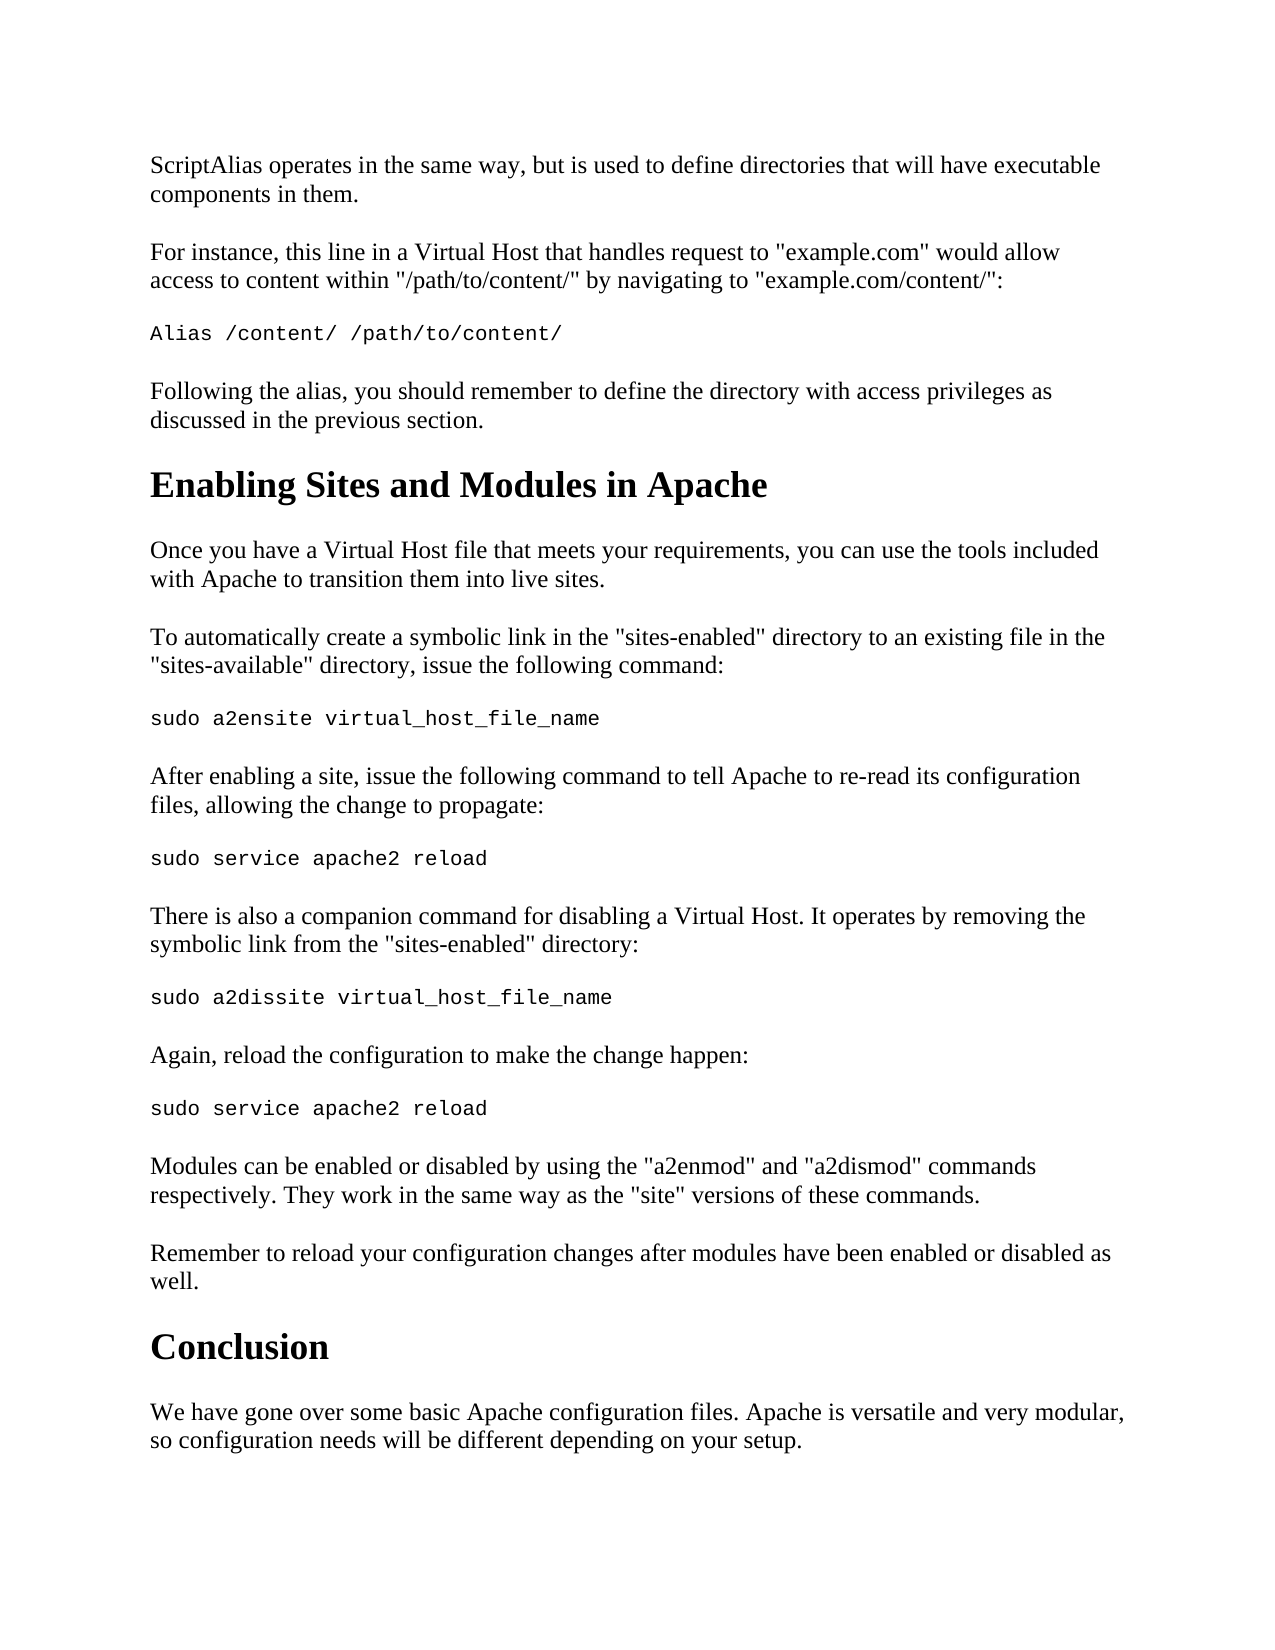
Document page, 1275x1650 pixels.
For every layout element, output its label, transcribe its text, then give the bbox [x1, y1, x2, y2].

text sudo service apache2 reload [150, 848, 1125, 872]
text Alias /content/ /path/to/content/ [150, 323, 1125, 347]
text sudo a2ensite virtual_host_file_name [150, 708, 1125, 732]
text sudo a2dissite virtual_host_file_name [150, 987, 1125, 1011]
text There is also a companion command for disabling a Virtual Host. It operates by removing the symbolic link from the "sites-enabled" directory: [150, 901, 1125, 958]
text ScriptAlias operates in the same way, but is used to define directories that will have executable components in them. [150, 150, 1125, 207]
text Again, reload the configuration to make the change happen: [150, 1040, 1125, 1069]
text Remember to reload your configuration changes after modules have been enabled or disabled as well. [150, 1238, 1125, 1295]
text To automatically create a symbolic link in the "sites-enabled" directory to an existing file in the "sites-available" directory, issue the following command: [150, 622, 1125, 679]
text Following the alias, you should remember to define the directory with access privileges as discussed in the previous section. [150, 376, 1125, 434]
text sudo service apache2 reload [150, 1098, 1125, 1122]
text We have gone over some basic Apache configuration files. Apache is versatile and very modular, so configuration needs will be different depending on your setup. [150, 1397, 1125, 1454]
text Conclusion [150, 1324, 1125, 1367]
text After enabling a site, issue the following command to tell Apache to re-read its configuration files, allowing the change to propagate: [150, 761, 1125, 819]
text Modules can be enabled or disabled by using the "a2enmod" and "a2dismod" commands respectively. They work in the same way as the "site" versions of these commands. [150, 1151, 1125, 1208]
text Enabling Sites and Modules in Apache [150, 463, 1125, 506]
text Once you have a Virtual Host file that meets your requirements, you can use the tools included with Apache to transition them into live sites. [150, 535, 1125, 593]
text For instance, this line in a Virtual Host that handles request to "example.com" would allow access to content within "/path/to/content/" by navigating to "example.com/content/": [150, 237, 1125, 294]
